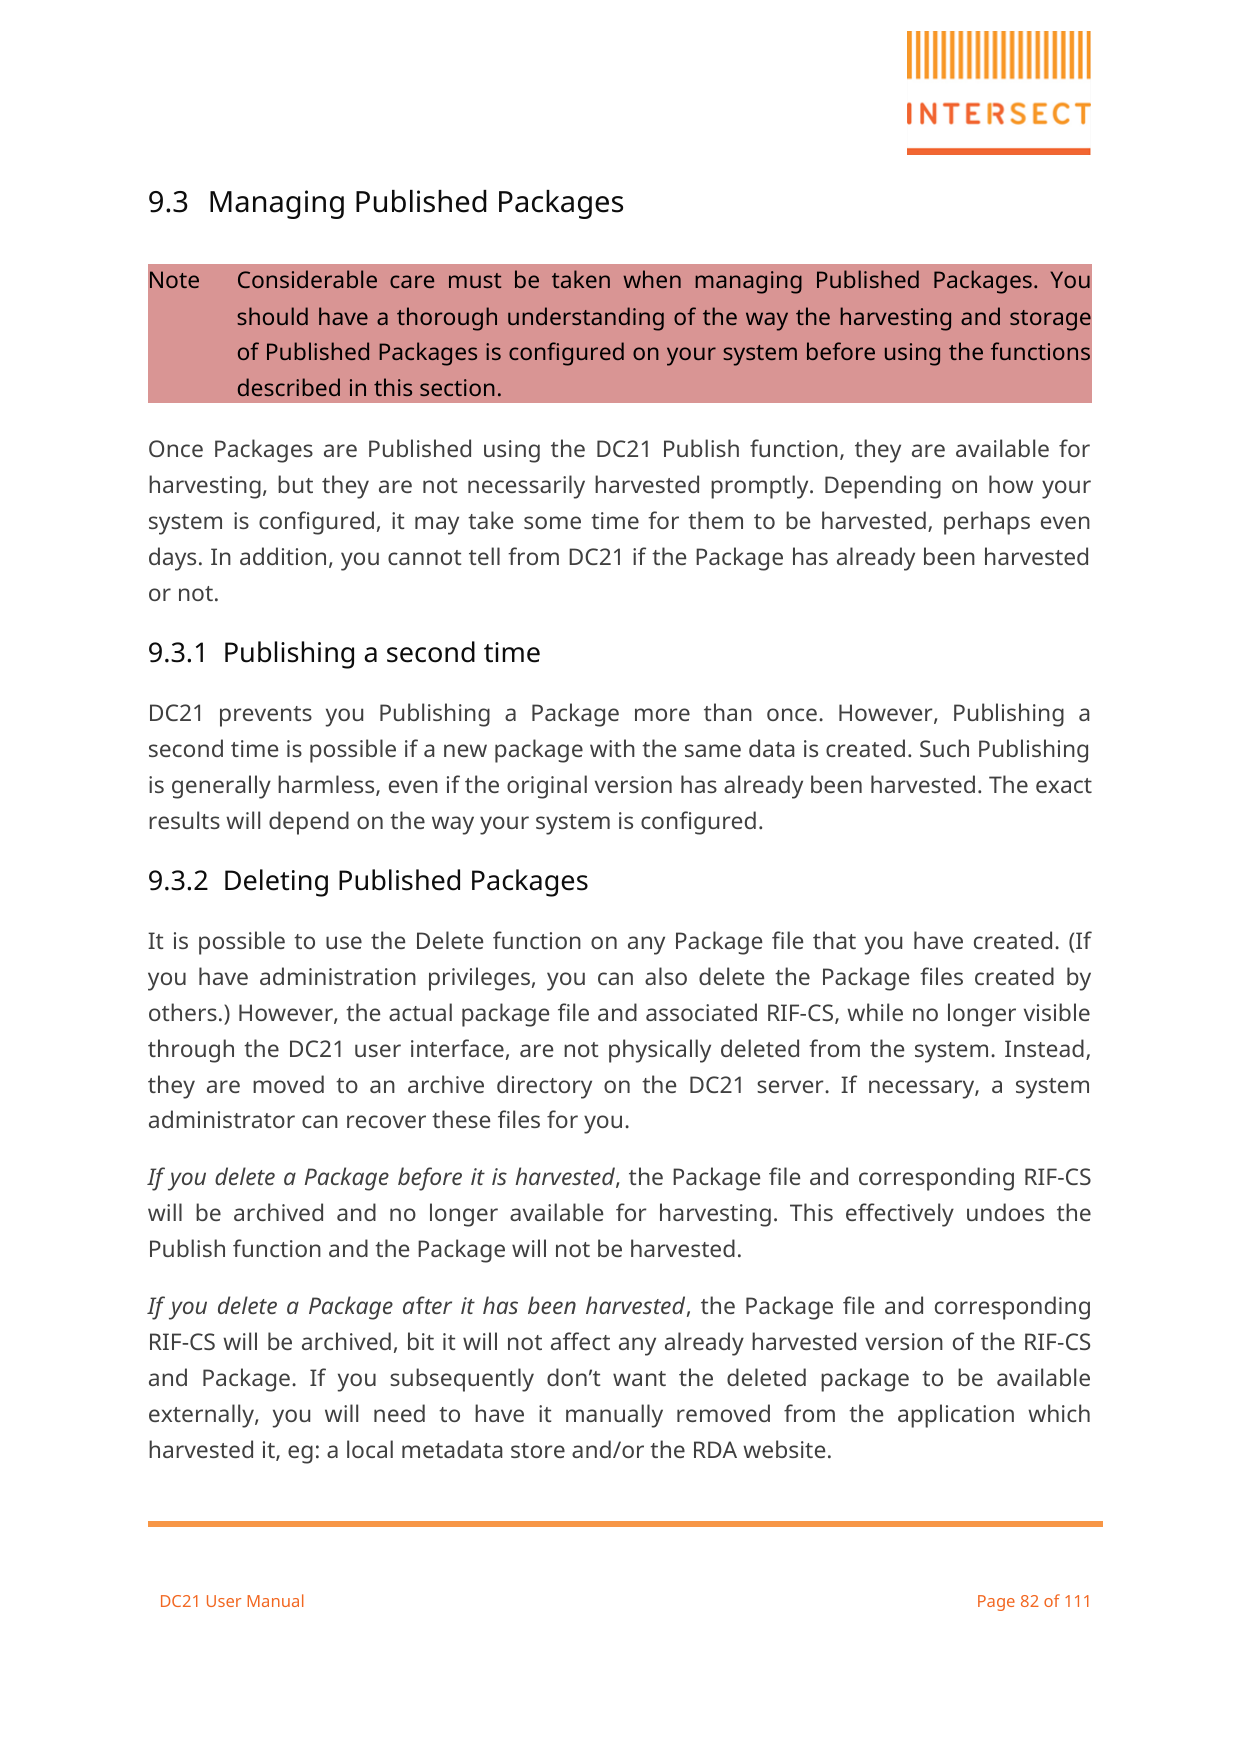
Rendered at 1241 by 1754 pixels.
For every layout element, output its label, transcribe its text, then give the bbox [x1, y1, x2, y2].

picture [905, 29, 1093, 157]
subtitle Managing Published Packages [148, 181, 1092, 221]
text Once Packages are Published using the DC21 Publish function, they are available for harvesting, but they are not necessarily harvested promptly. Depending on how your system is configured, it may take some time for them to be harvested, perhaps even days. In addition, you cannot tell from DC21 if the Package has already been harvested or not. [148, 433, 1092, 608]
text DC21 prevents you Publishing a Package more than once. However, Publishing a second time is possible if a new package with the same data is created. Such Publishing is generally harmless, even if the original version has already been harvested. The exact results will depend on the way your system is configured. [148, 697, 1092, 836]
text It is possible to use the Delete function on any Package file that you have created. (If you have administration privileges, you can also delete the Package files created by others.) However, the actual package file and associated RIF-CS, while no longer visible through the DC21 user interface, are not physically deleted from the system. Instead, they are moved to an archive directory on the DC21 server. If necessary, a system administrator can recover these files for you. [148, 925, 1092, 1136]
subtitle Publishing a second time [148, 634, 1092, 671]
subtitle Deleting Published Packages [148, 862, 1092, 898]
text If you delete a Package after it has been harvested, the Package file and corresponding RIF-CS will be archived, bit it will not affect any already harvested version of the RIF-CS and Package. If you subsequently don’t want the deleted package to be available externally, you will need to have it manually removed from the application which harvested it, eg: a local metadata store and/or the RDA website. [148, 1290, 1092, 1465]
text Note Considerable care must be taken when managing Published Packages. You should have a thorough understanding of the way the harvesting and storage of Published Packages is configured on your system before using the functions described in this section. [148, 264, 1092, 403]
text If you delete a Package before it is harvested, the Package file and corresponding RIF-CS will be archived and no longer available for harvesting. This effectively undoes the Publish function and the Package will not be harvested. [148, 1161, 1092, 1264]
